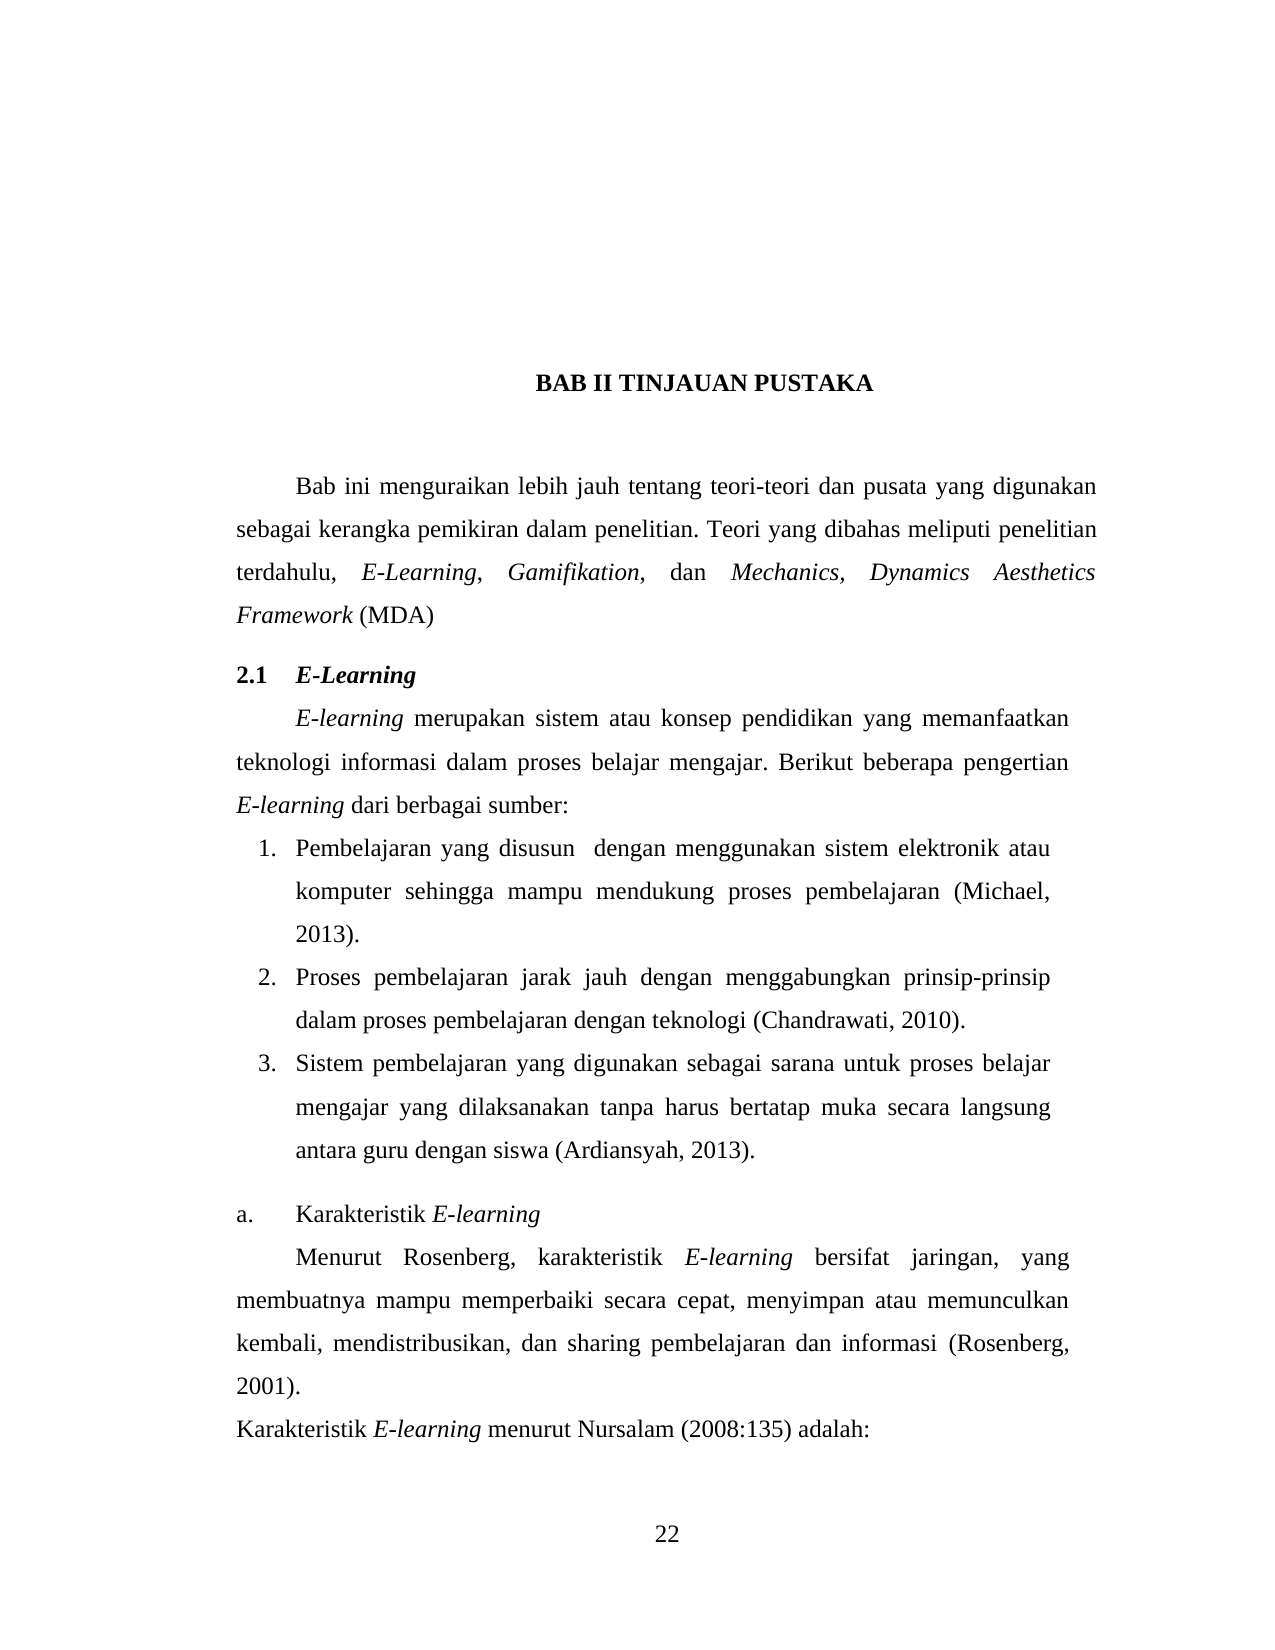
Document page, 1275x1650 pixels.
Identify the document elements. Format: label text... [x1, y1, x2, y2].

list Proses pembelajaran jarak jauh dengan menggabungkan prinsip-prinsip dalam proses pembelajaran dengan teknologi (Chandrawati, 2010). [258, 962, 1051, 1034]
list Pembelajaran yang disusun dengan menggunakan sistem elektronik atau komputer sehingga mampu mendukung proses pembelajaran (Michael, 2013). [258, 833, 1051, 948]
subtitle E-Learning [236, 660, 1098, 689]
subtitle BAB II TINJAUAN PUSTAKA [236, 368, 1098, 397]
text Karakteristik E-learning menurut Nursalam (2008:135) adalah: [236, 1414, 1098, 1443]
text Menurut Rosenberg, karakteristik E-learning bersifat jaringan, yang membuatnya mampu memperbaiki secara cepat, menyimpan atau memunculkan kembali, mendistribusikan, dan sharing pembelajaran dan informasi . [236, 1242, 1070, 1400]
text E-learning merupakan sistem atau konsep pendidikan yang memanfaatkan teknologi informasi dalam proses belajar mengajar. Berikut beberapa pengertian E-learning dari berbagai sumber: [236, 703, 1070, 818]
list Karakteristik E-learning [236, 1199, 1098, 1227]
list Sistem pembelajaran yang digunakan sebagai sarana untuk proses belajar mengajar yang dilaksanakan tanpa harus bertatap muka secara langsung antara guru dengan siswa (Ardiansyah, 2013). [258, 1048, 1051, 1163]
text Bab ini menguraikan lebih jauh tentang teori-teori dan pusata yang digunakan sebagai kerangka pemikiran dalam penelitian. Teori yang dibahas meliputi penelitian terdahulu, E-Learning, Gamifikation, dan Mechanics, Dynamics Aesthetics Framework (MDA) [236, 471, 1098, 629]
